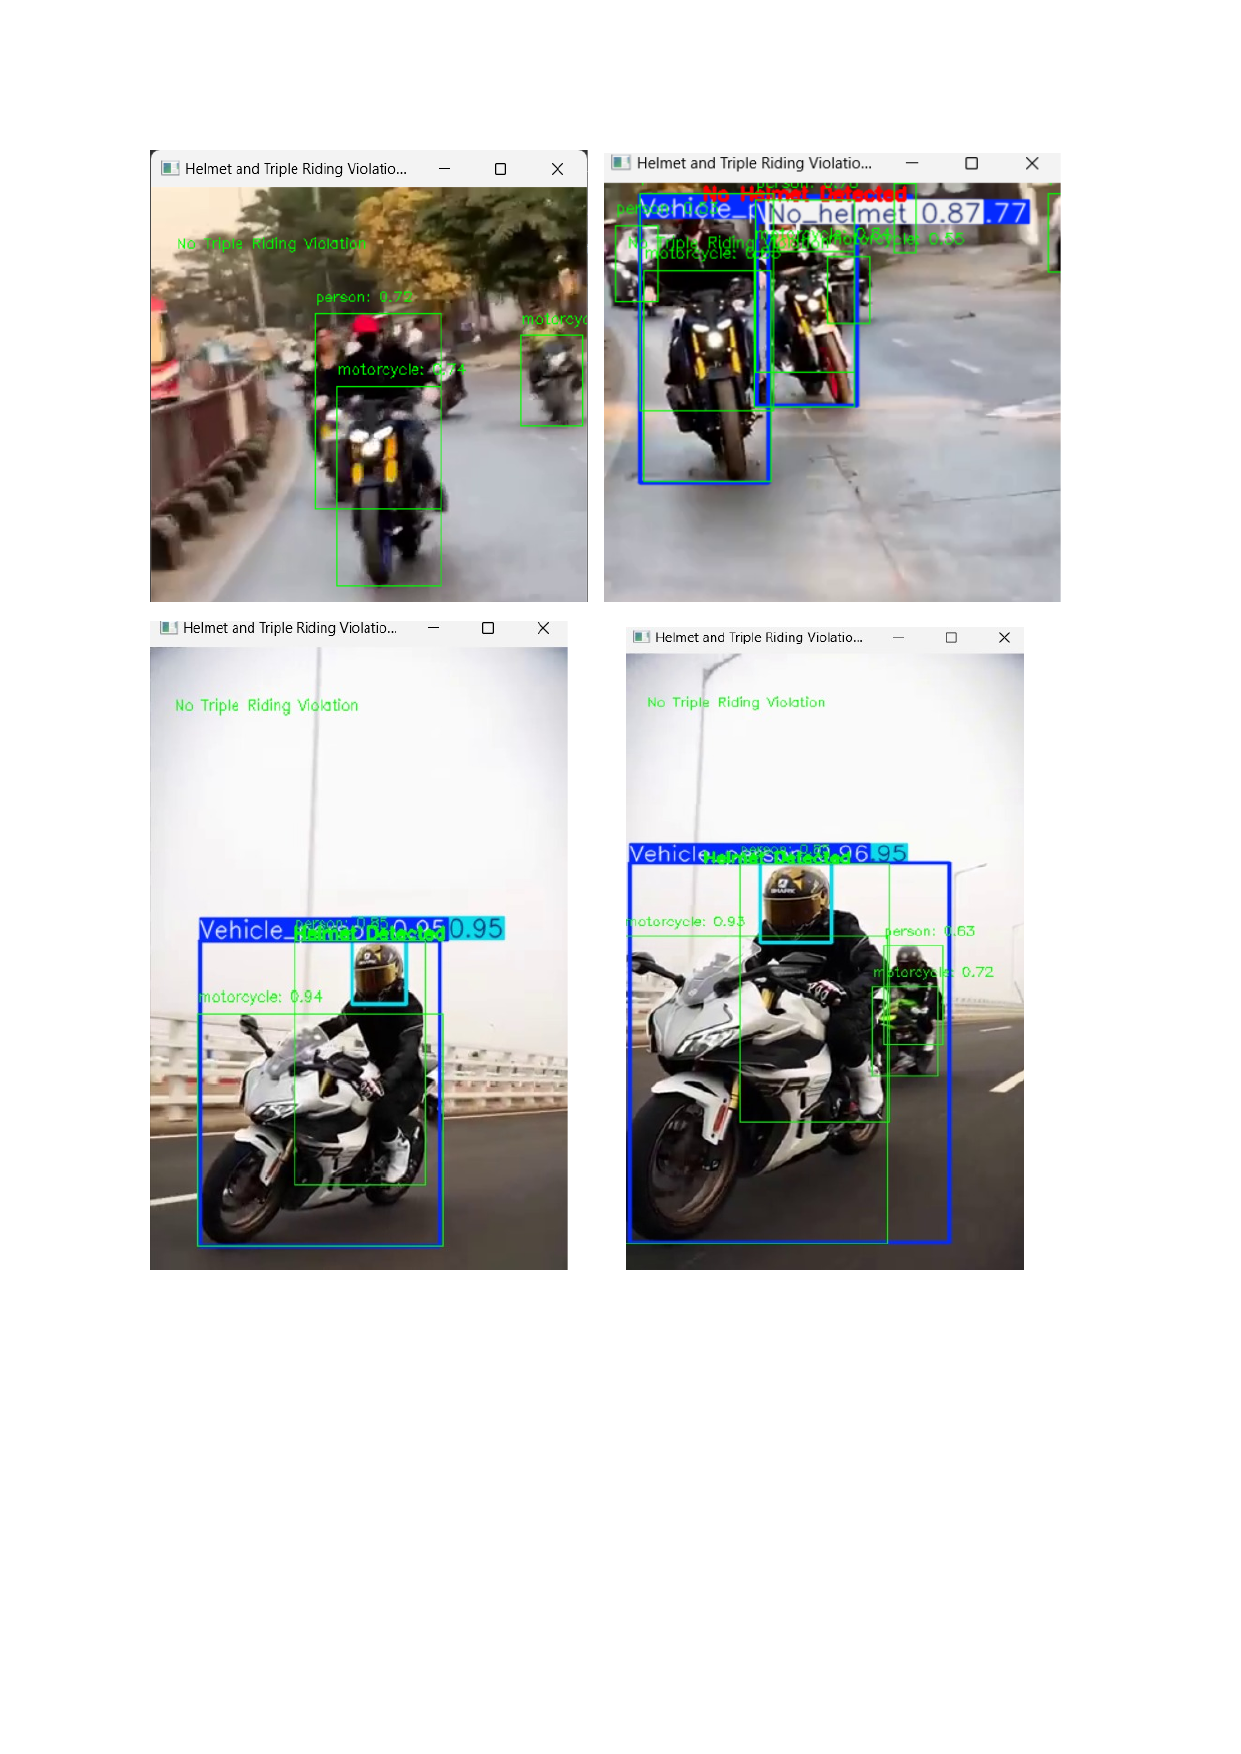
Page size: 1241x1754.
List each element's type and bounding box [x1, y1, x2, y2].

picture [604, 153, 1061, 602]
picture [150, 150, 588, 602]
picture [626, 627, 1024, 1270]
picture [150, 621, 568, 1270]
